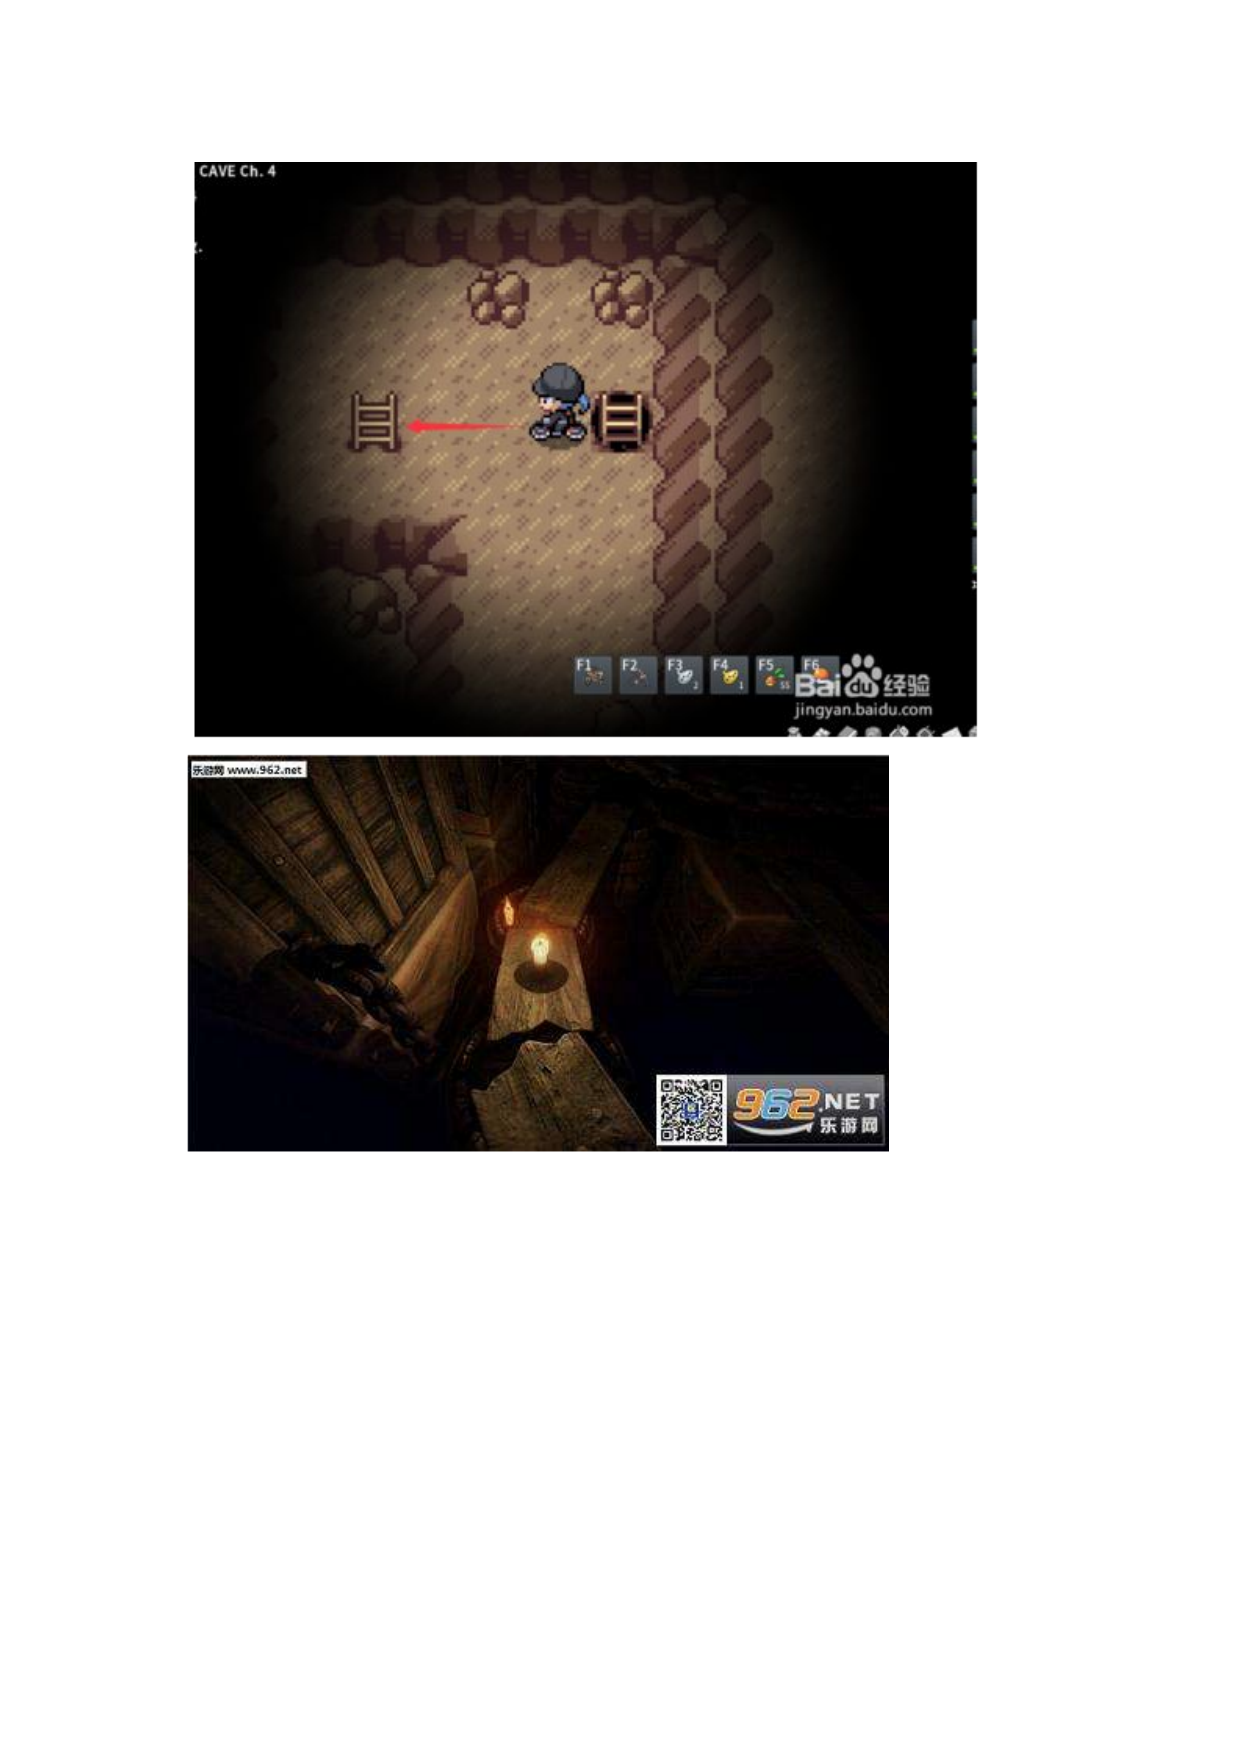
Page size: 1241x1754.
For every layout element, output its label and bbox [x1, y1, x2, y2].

picture [187, 747, 889, 1158]
picture [187, 162, 985, 745]
